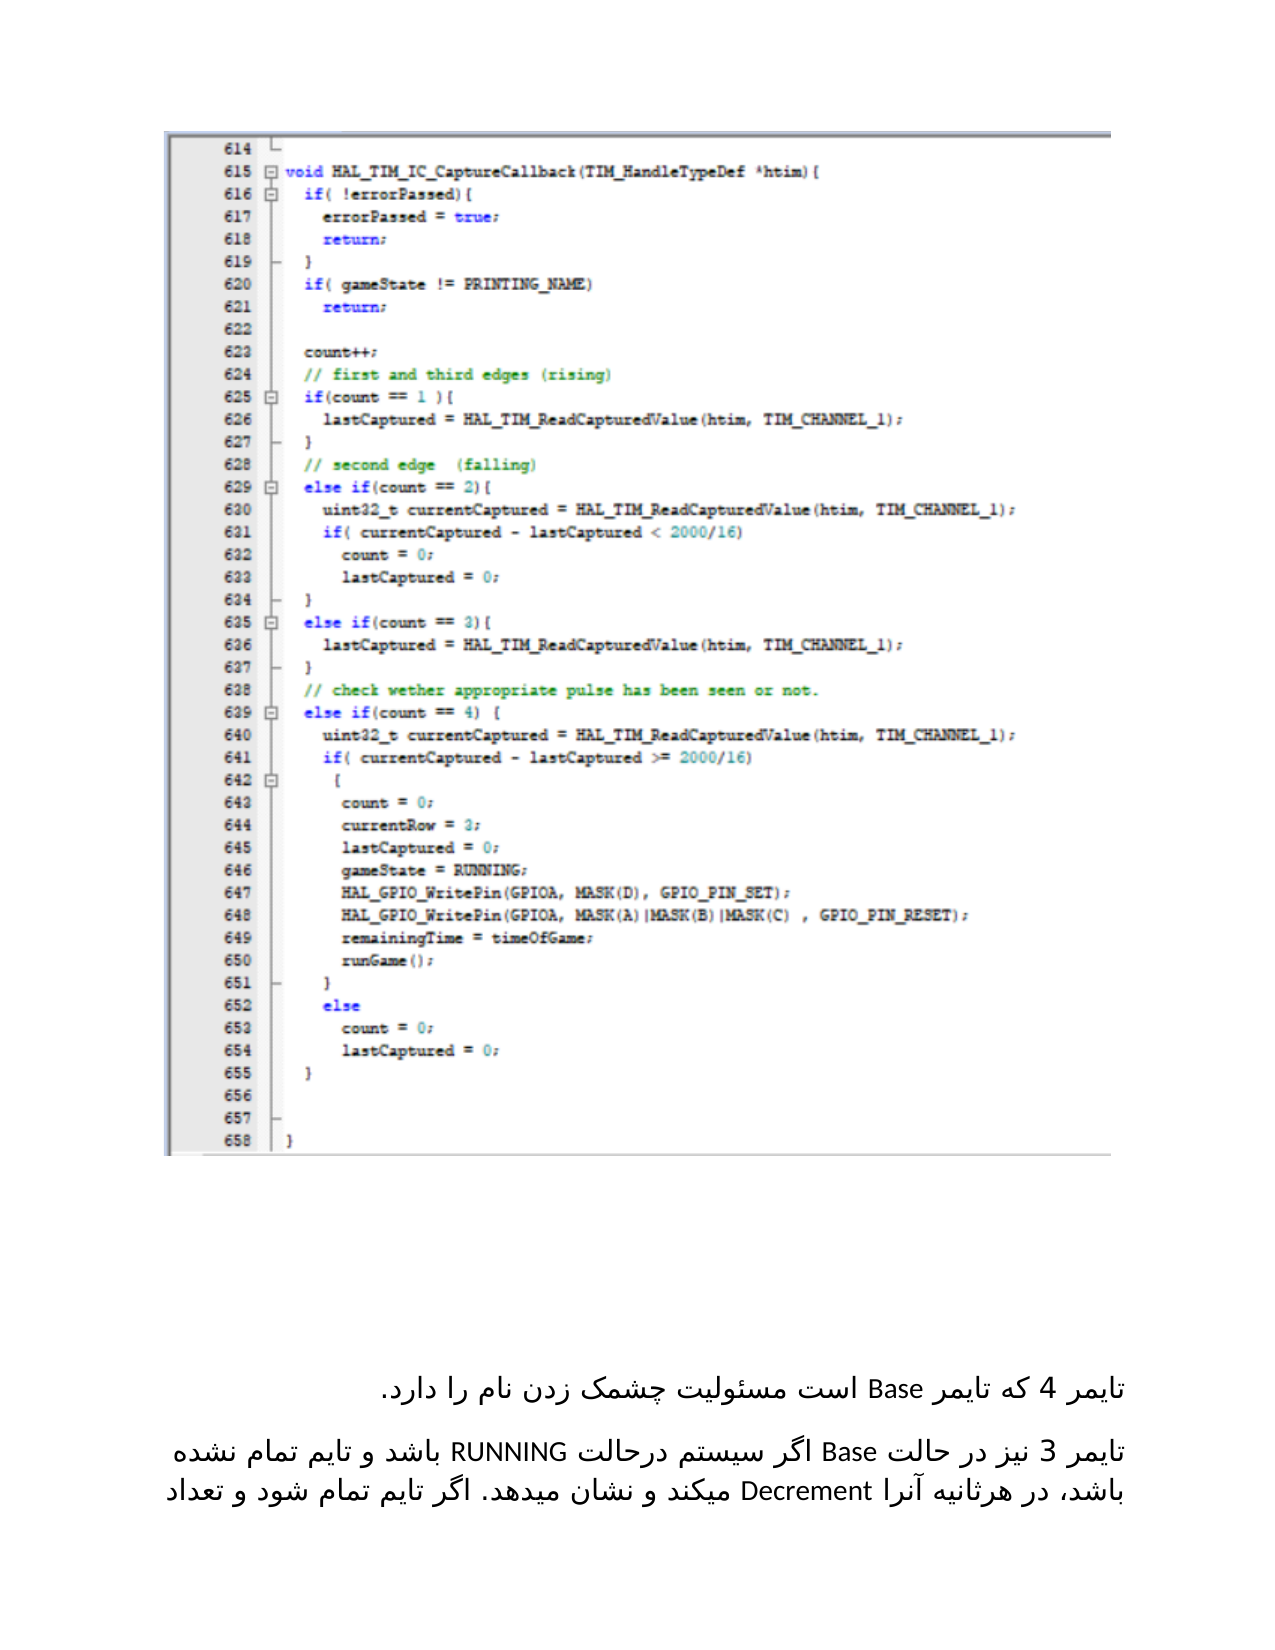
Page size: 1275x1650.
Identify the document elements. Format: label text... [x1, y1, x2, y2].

text تایمر 4 که تایمر Base است مسئولیت چشمک زدن نام را دارد. [150, 1370, 1125, 1405]
picture [163, 131, 1111, 1156]
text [150, 1433, 1125, 1507]
